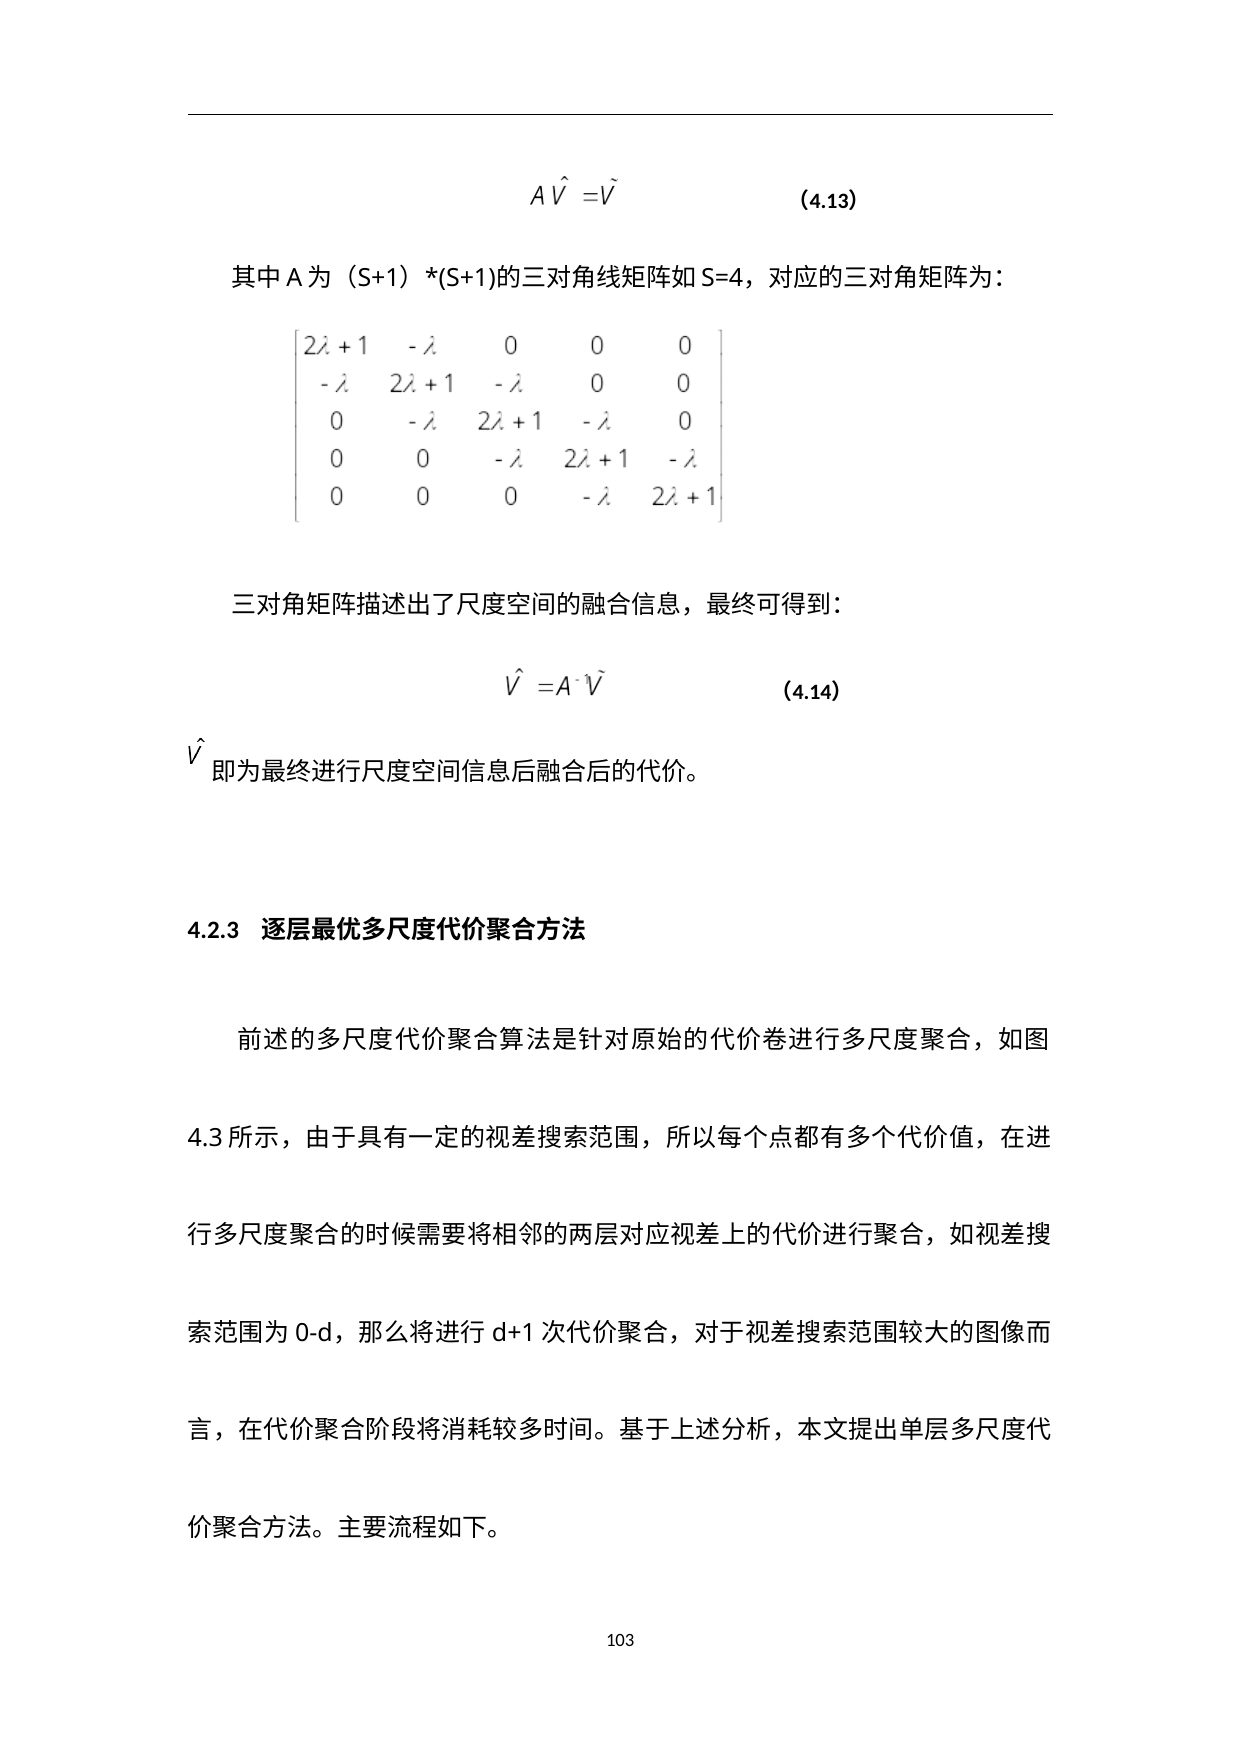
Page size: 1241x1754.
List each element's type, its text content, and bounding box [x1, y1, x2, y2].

text 其中A为（S+1）*(S+1)的三对角线矩阵如S=4，对应的三对角矩阵为： [187, 243, 1053, 308]
text 即为最终进行尺度空间信息后融合后的代价。 [187, 734, 1053, 799]
text （4.14） [187, 653, 1053, 718]
list 前述的多尺度代价聚合算法是针对原始的代价卷进行多尺度聚合，如图4.3所示，由于具有一定的视差搜索范围，所以每个点都有多个代价值，在进行多尺度聚合的时候需要将相邻的两层对应视差上的代价进行聚合，如视差搜索范围为0-d，那么将进行d+1次代价聚合，对于视差搜索范围较大的图像而言，在代价聚合阶段将消耗较多时间。基于上述分析，本文提出单层多尺度代价聚合方法。主要流程如下。 [187, 1005, 1053, 1558]
text 三对角矩阵描述出了尺度空间的融合信息，最终可得到： [187, 570, 1053, 635]
subtitle 逐层最优多尺度代价聚合方法 [187, 895, 1053, 960]
text （4.13） [187, 162, 1053, 227]
